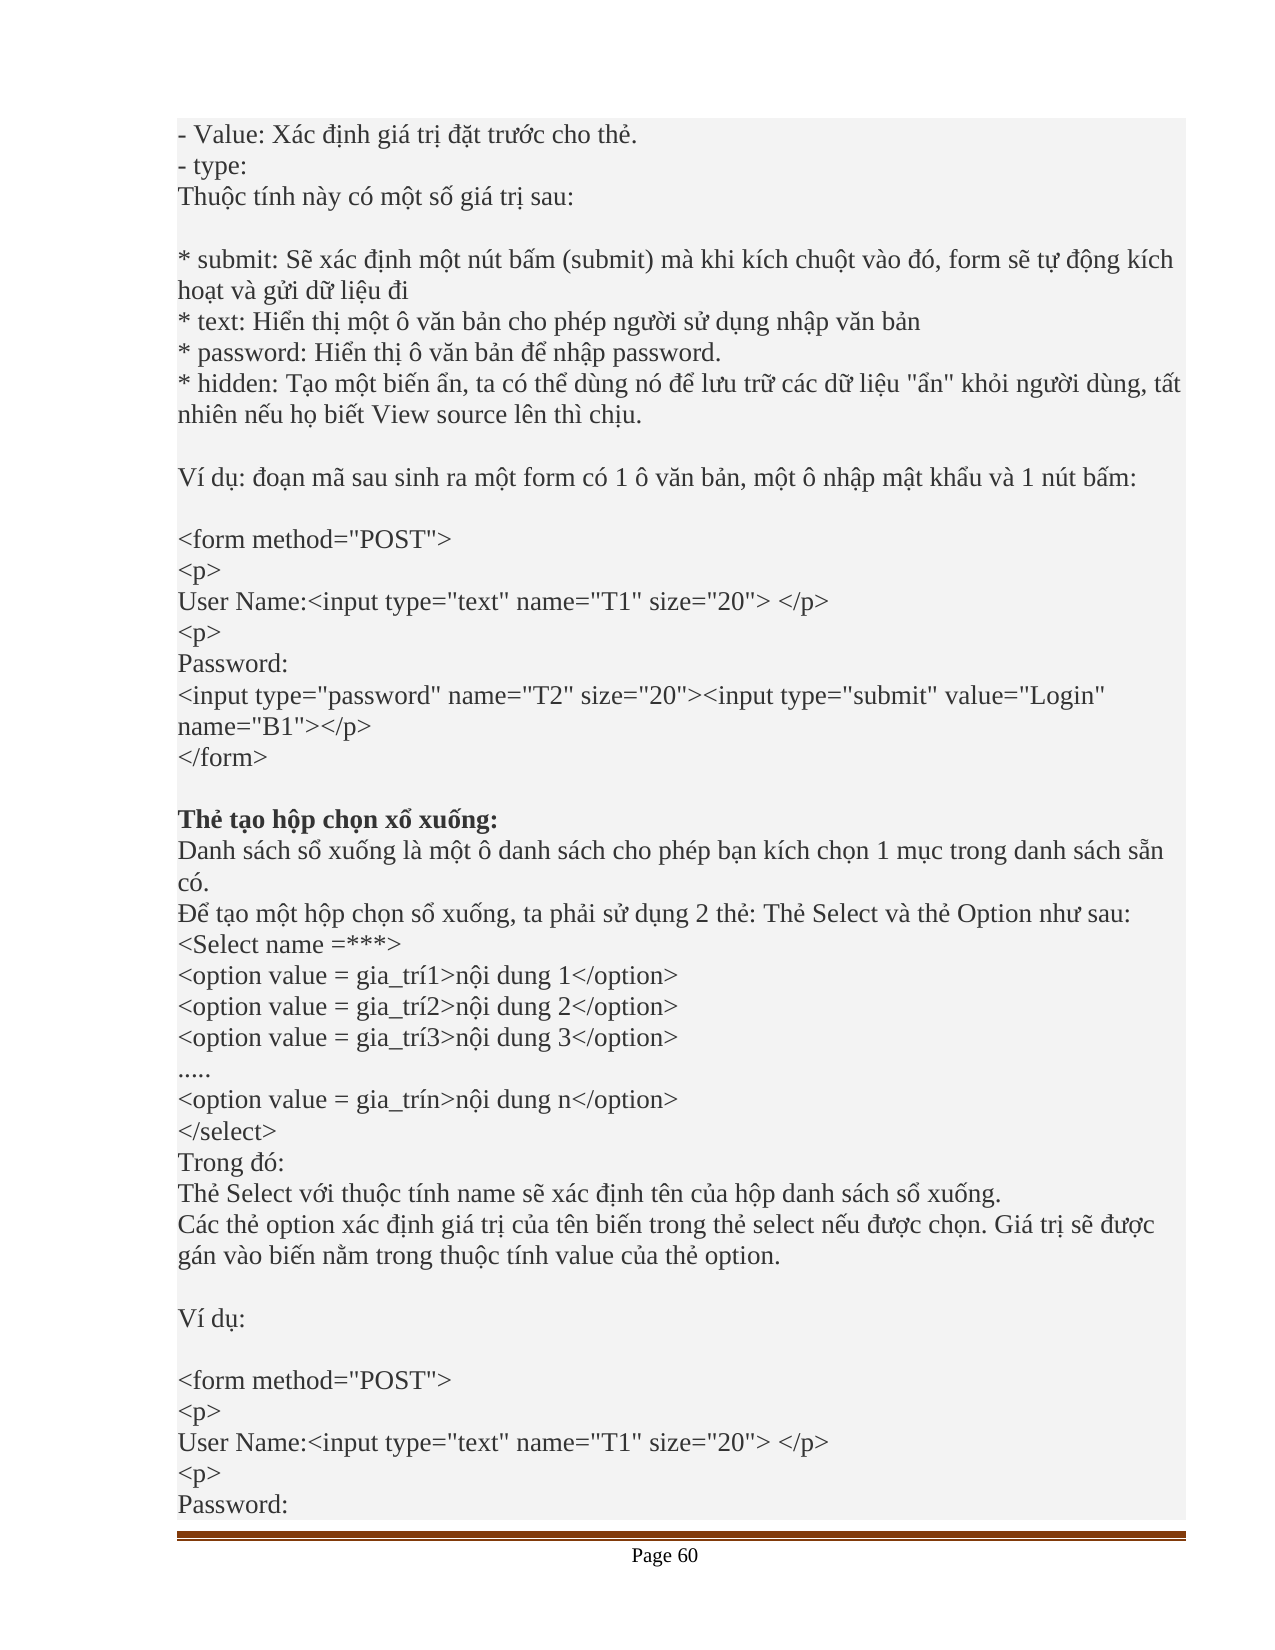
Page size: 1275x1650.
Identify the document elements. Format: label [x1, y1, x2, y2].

text [177, 118, 1186, 1520]
